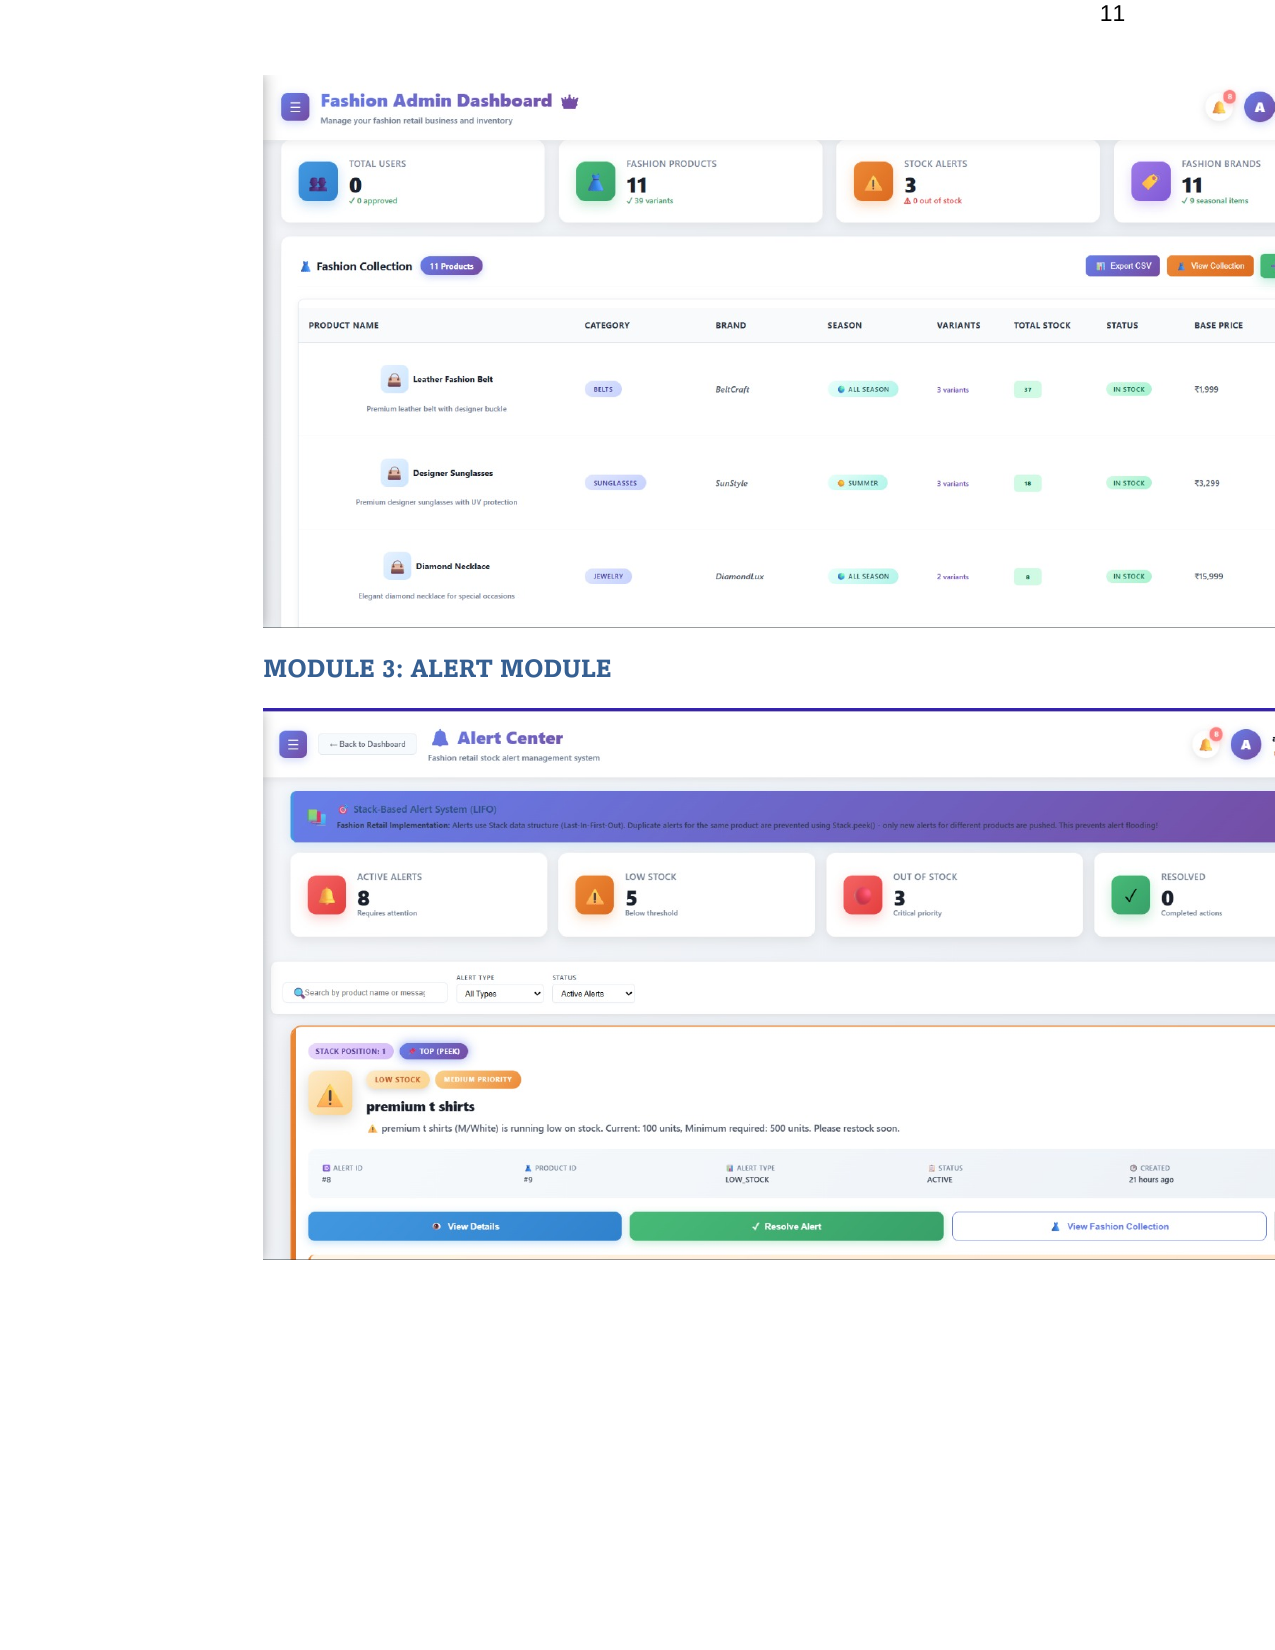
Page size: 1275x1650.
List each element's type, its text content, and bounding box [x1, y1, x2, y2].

picture [263, 708, 1275, 1260]
picture [263, 75, 1275, 628]
text MODULE 3: ALERT MODULE [263, 653, 1125, 683]
